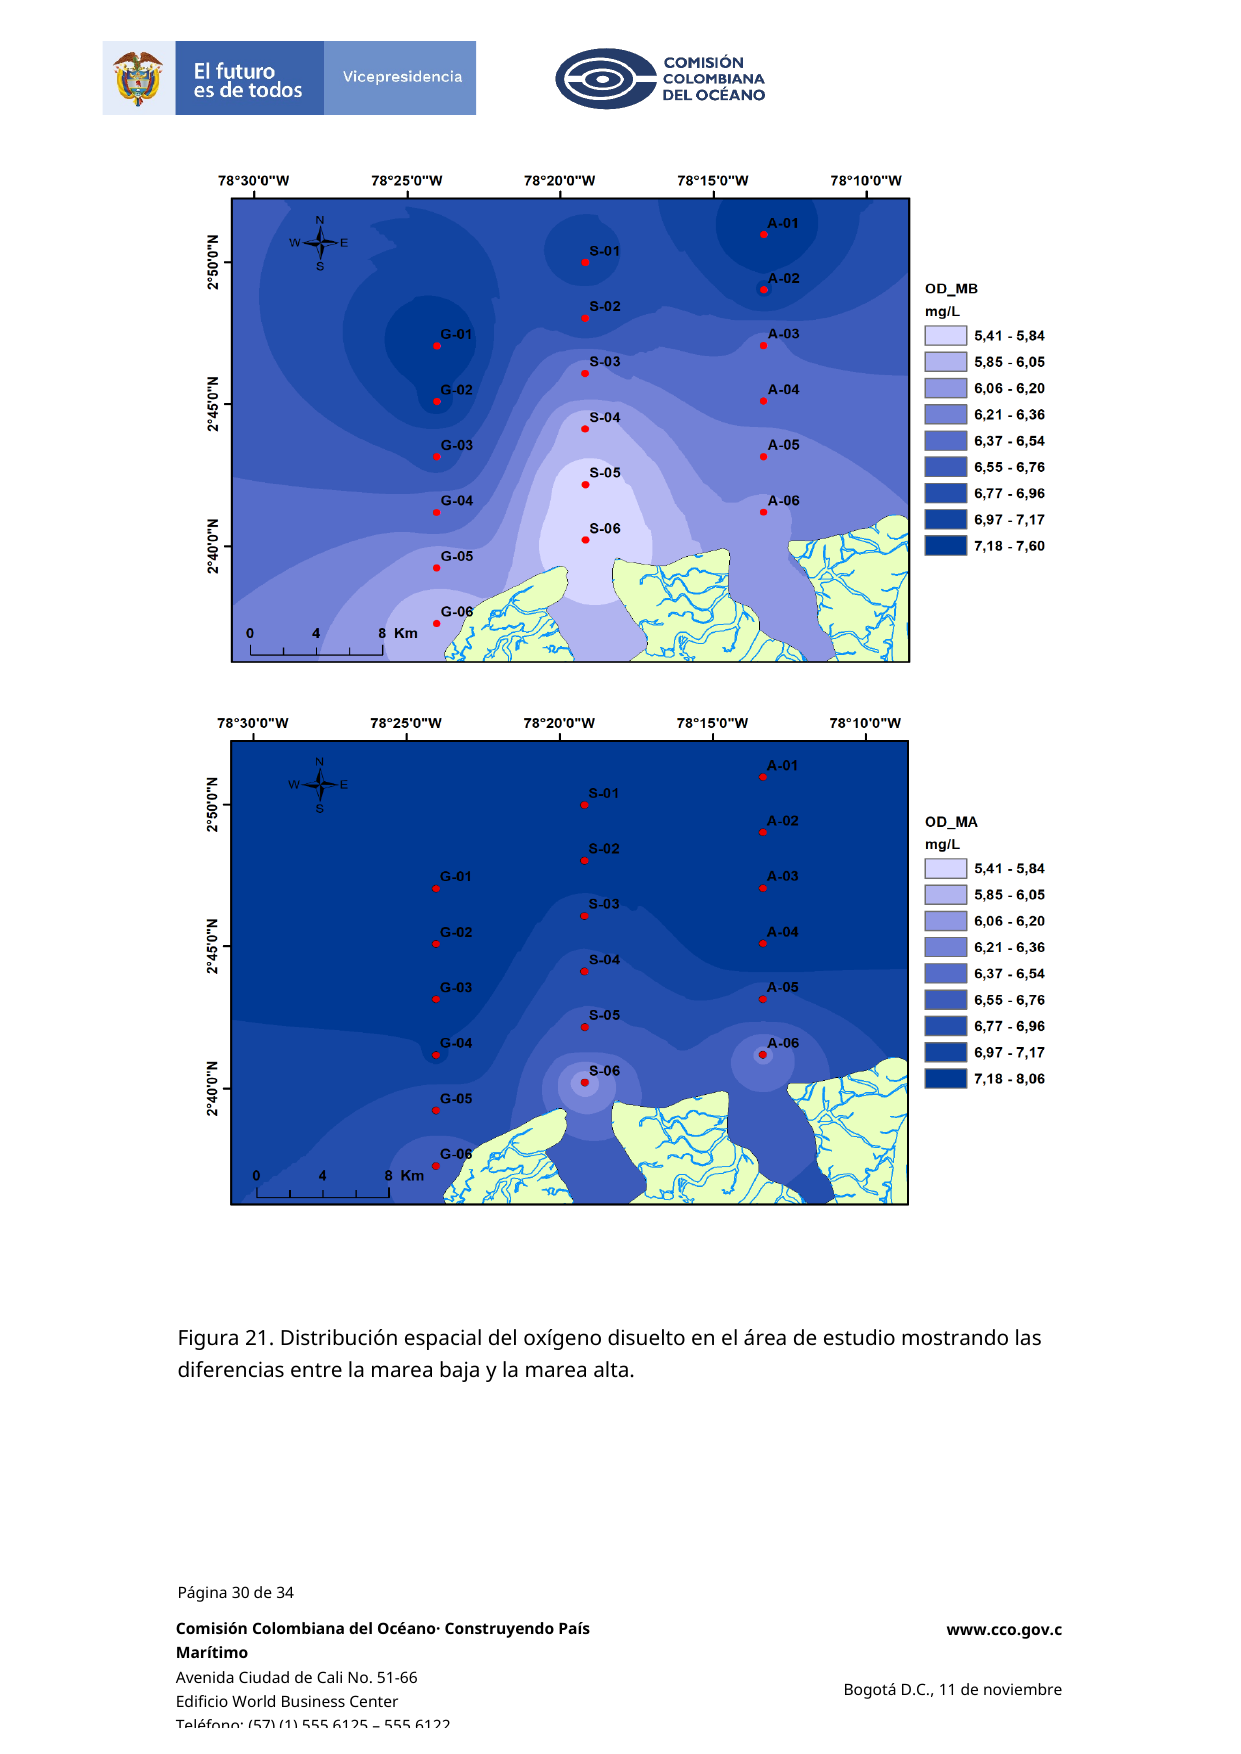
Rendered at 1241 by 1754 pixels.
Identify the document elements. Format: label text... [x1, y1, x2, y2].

picture [550, 42, 769, 114]
picture [177, 151, 1064, 1315]
text Figura 21. Distribución espacial del oxígeno disuelto en el área de estudio mostrando las diferencias entre la marea baja y la marea alta. [177, 1323, 1063, 1384]
picture [101, 41, 477, 114]
